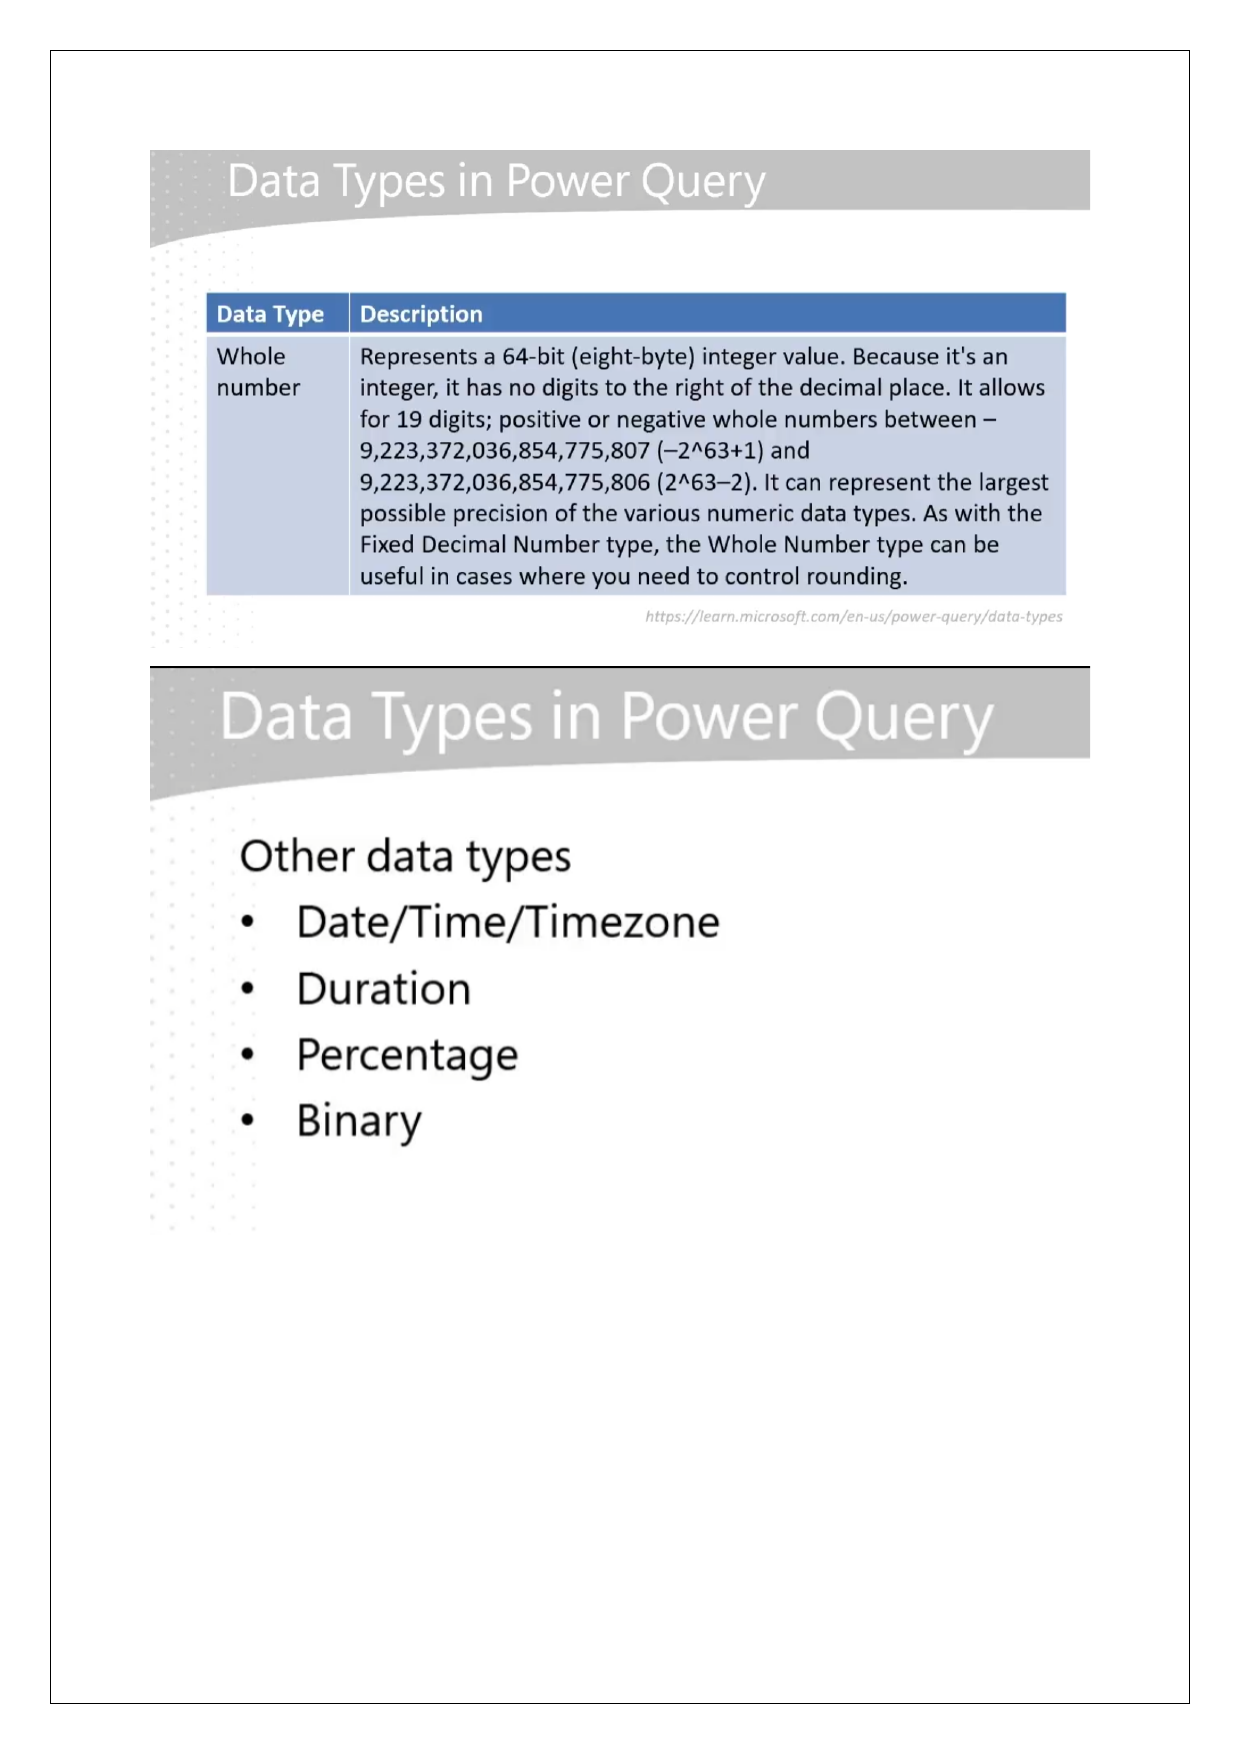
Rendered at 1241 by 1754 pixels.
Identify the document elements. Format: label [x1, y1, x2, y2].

picture [150, 150, 1091, 648]
picture [150, 666, 1091, 1235]
